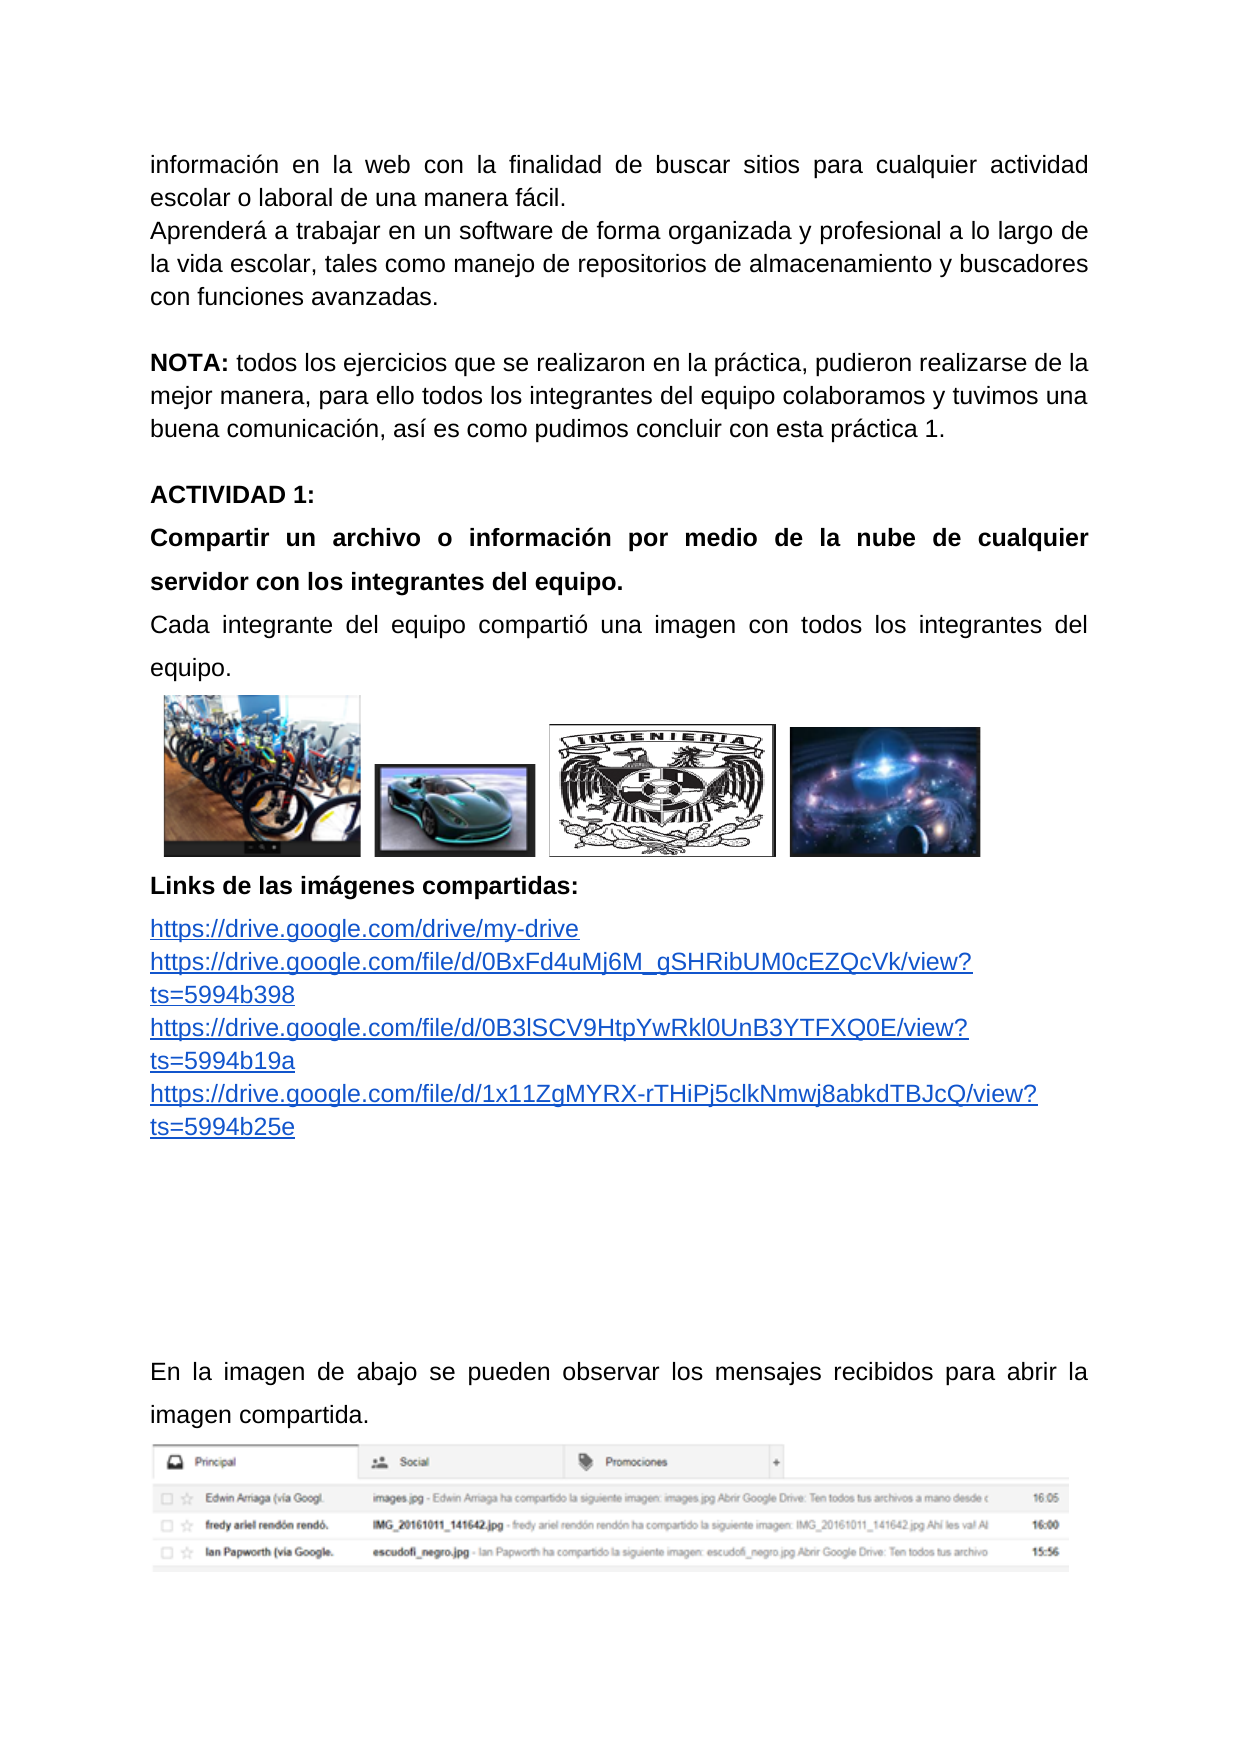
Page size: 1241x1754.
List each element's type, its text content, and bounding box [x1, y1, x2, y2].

text https://drive.google.com/file/d/0BxFd4uMj6M_gSHRibUM0cEZQcVk/view?ts=5994b398 [150, 947, 1090, 1009]
picture [163, 695, 361, 857]
text https://drive.google.com/drive/my-drive [150, 914, 1090, 943]
text Cada integrante del equipo compartió una imagen con todos los integrantes del equipo. [150, 609, 1090, 681]
text ACTIVIDAD 1: [150, 480, 1090, 509]
picture [150, 1443, 1069, 1572]
picture [789, 727, 981, 857]
text Aprenderá a trabajar en un software de forma organizada y profesional a lo largo de la vida escolar, tales como manejo de repositorios de almacenamiento y buscadores con funciones avanzadas. [150, 216, 1090, 311]
text https://drive.google.com/file/d/0B3lSCV9HtpYwRkl0UnB3YTFXQ0E/view?ts=5994b19a [150, 1013, 1090, 1075]
text https://drive.google.com/file/d/1x11ZgMYRX-rTHiPj5clkNmwj8abkdTBJcQ/view?ts=5994b25e [150, 1079, 1090, 1141]
picture [374, 764, 536, 857]
text Links de las imágenes compartidas: [150, 871, 1090, 900]
text En la imagen de abajo se pueden observar los mensajes recibidos para abrir la imagen compartida. [150, 1357, 1090, 1429]
text NOTA: todos los ejercicios que se realizaron en la práctica, pudieron realizarse de la mejor manera, para ello todos los integrantes del equipo colaboramos y tuvimos una buena comunicación, así es como pudimos concluir con esta práctica 1. [150, 348, 1090, 443]
picture [549, 724, 776, 857]
text Compartir un archivo o información por medio de la nube de cualquier servidor con los integrantes del equipo. [150, 523, 1090, 595]
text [150, 150, 1090, 212]
